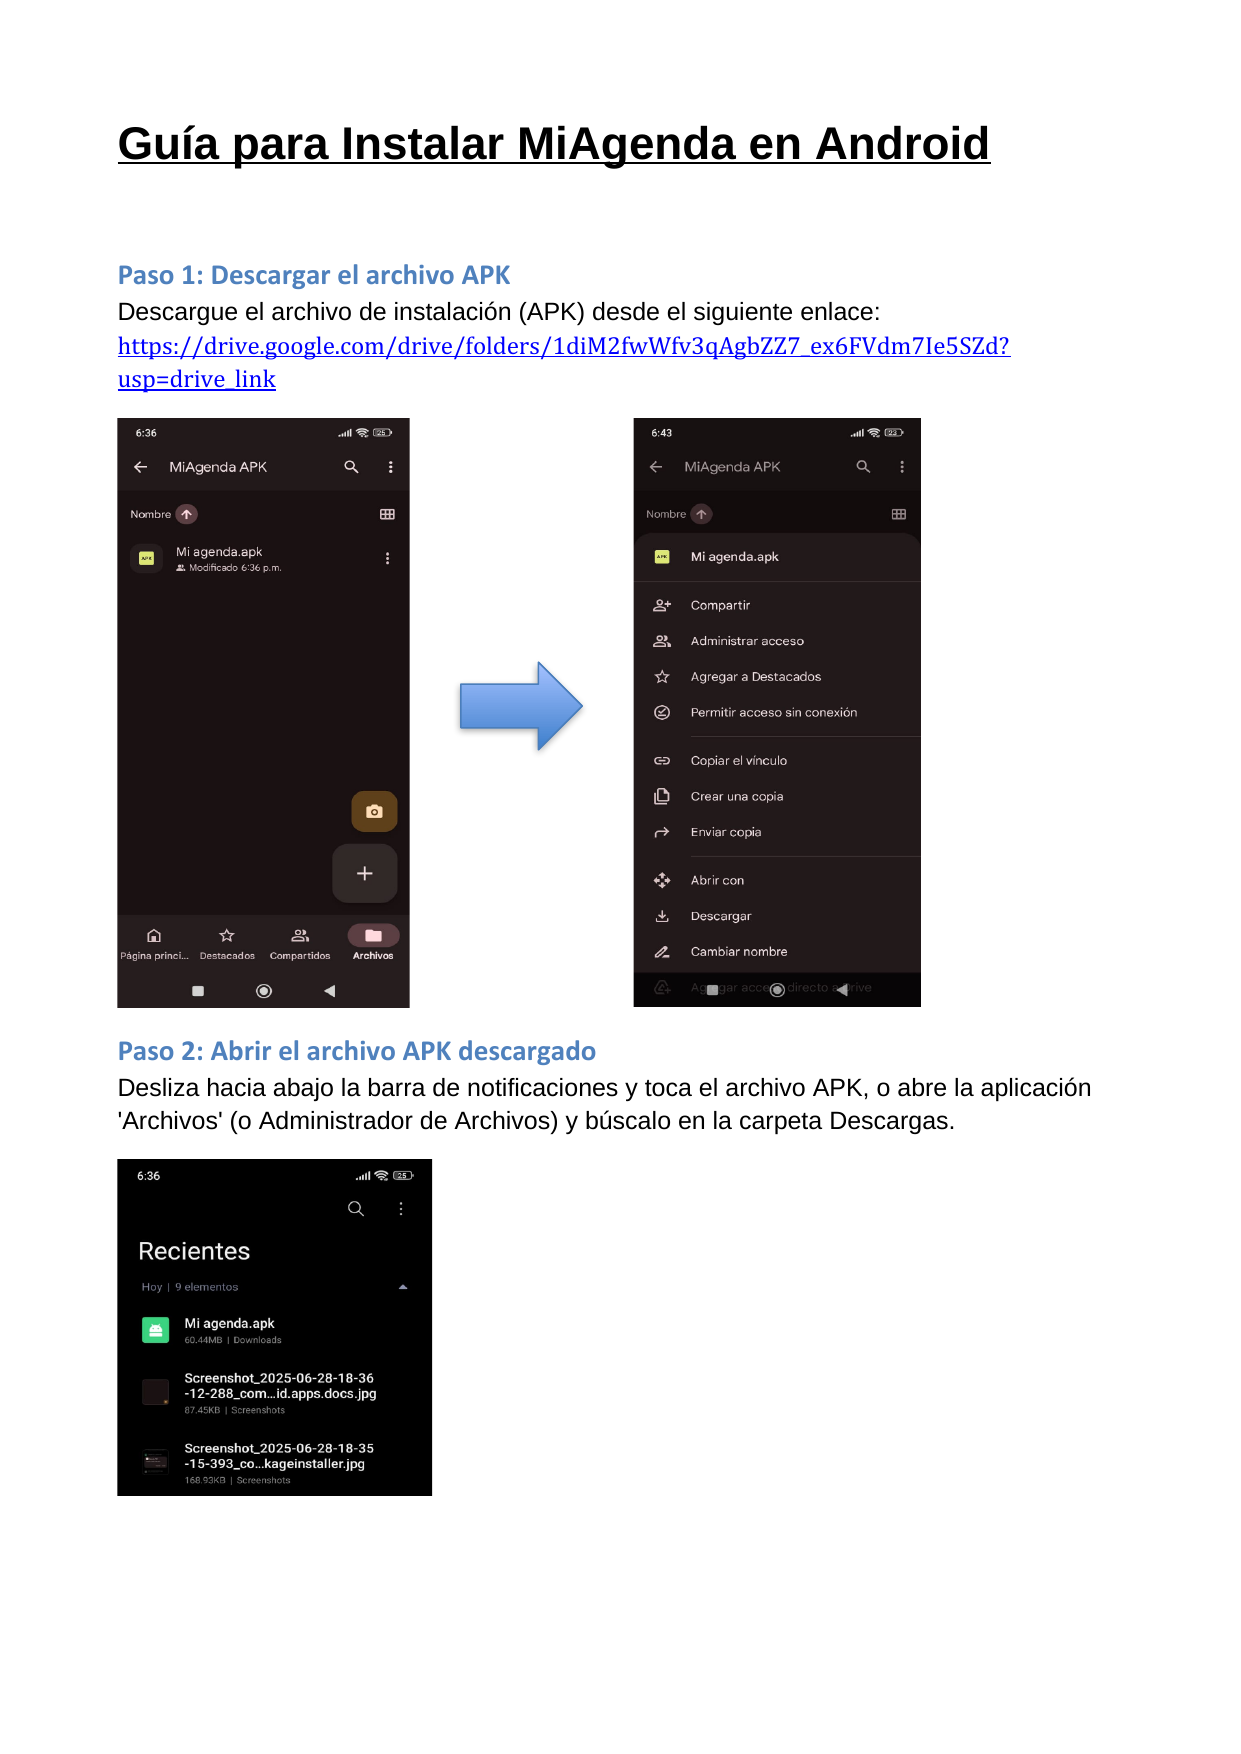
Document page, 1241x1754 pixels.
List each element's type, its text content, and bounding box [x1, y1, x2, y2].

text Paso 2: Abrir el archivo APK descargado [117, 1032, 1122, 1067]
text Descargue el archivo de instalación (APK) desde el siguiente enlace: https://drive.google.com/drive/folders/1diM2fwWfv3qAgbZZ7_ex6FVdm7Ie5SZd?usp=drive_link [117, 297, 1122, 393]
picture [117, 1159, 433, 1496]
picture [117, 418, 410, 1008]
picture [633, 418, 921, 1007]
subtitle Guía para Instalar MiAgenda en Android [117, 116, 1122, 169]
text Paso 1: Descargar el archivo APK [117, 256, 1122, 292]
text Desliza hacia abajo la barra de notificaciones y toca el archivo APK, o abre la aplicación 'Archivos' (o Administrador de Archivos) y búscalo en la carpeta Descargas. [117, 1073, 1122, 1134]
